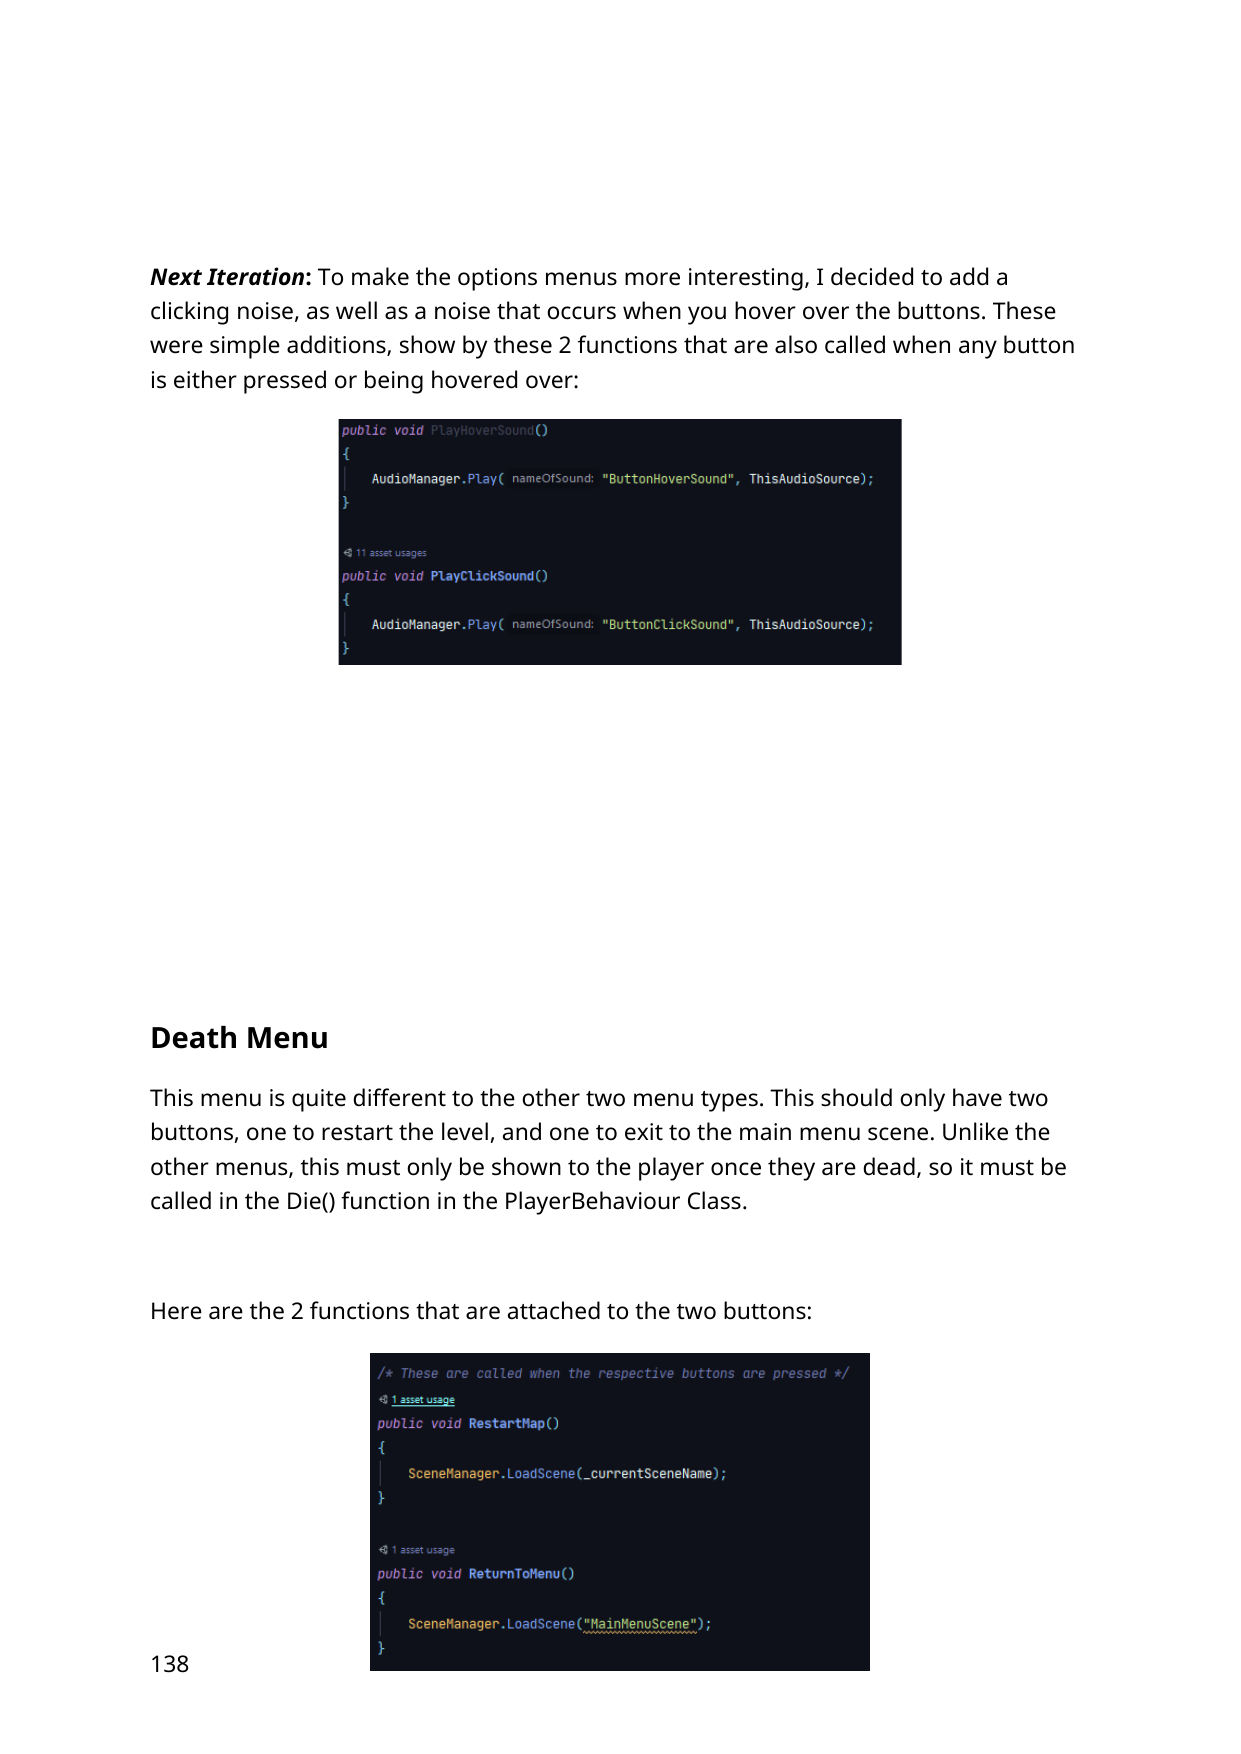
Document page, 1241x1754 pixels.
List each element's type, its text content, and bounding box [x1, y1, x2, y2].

text This menu is quite different to the other two menu types. This should only have two buttons, one to restart the level, and one to exit to the main menu scene. Unlike the other menus, this must only be shown to the player once they are dead, so it must be called in the Die() function in the PlayerBehaviour Class. [150, 1082, 1090, 1216]
picture [370, 1353, 870, 1671]
picture [338, 419, 902, 665]
text Death Menu [150, 1017, 1090, 1057]
text Here are the 2 functions that are attached to the two buttons: [150, 1295, 1090, 1326]
text Next Iteration: To make the options menus more interesting, I decided to add a clicking noise, as well as a noise that occurs when you hover over the buttons. These were simple additions, show by these 2 functions that are also called when any button is either pressed or being hovered over: [150, 260, 1090, 395]
